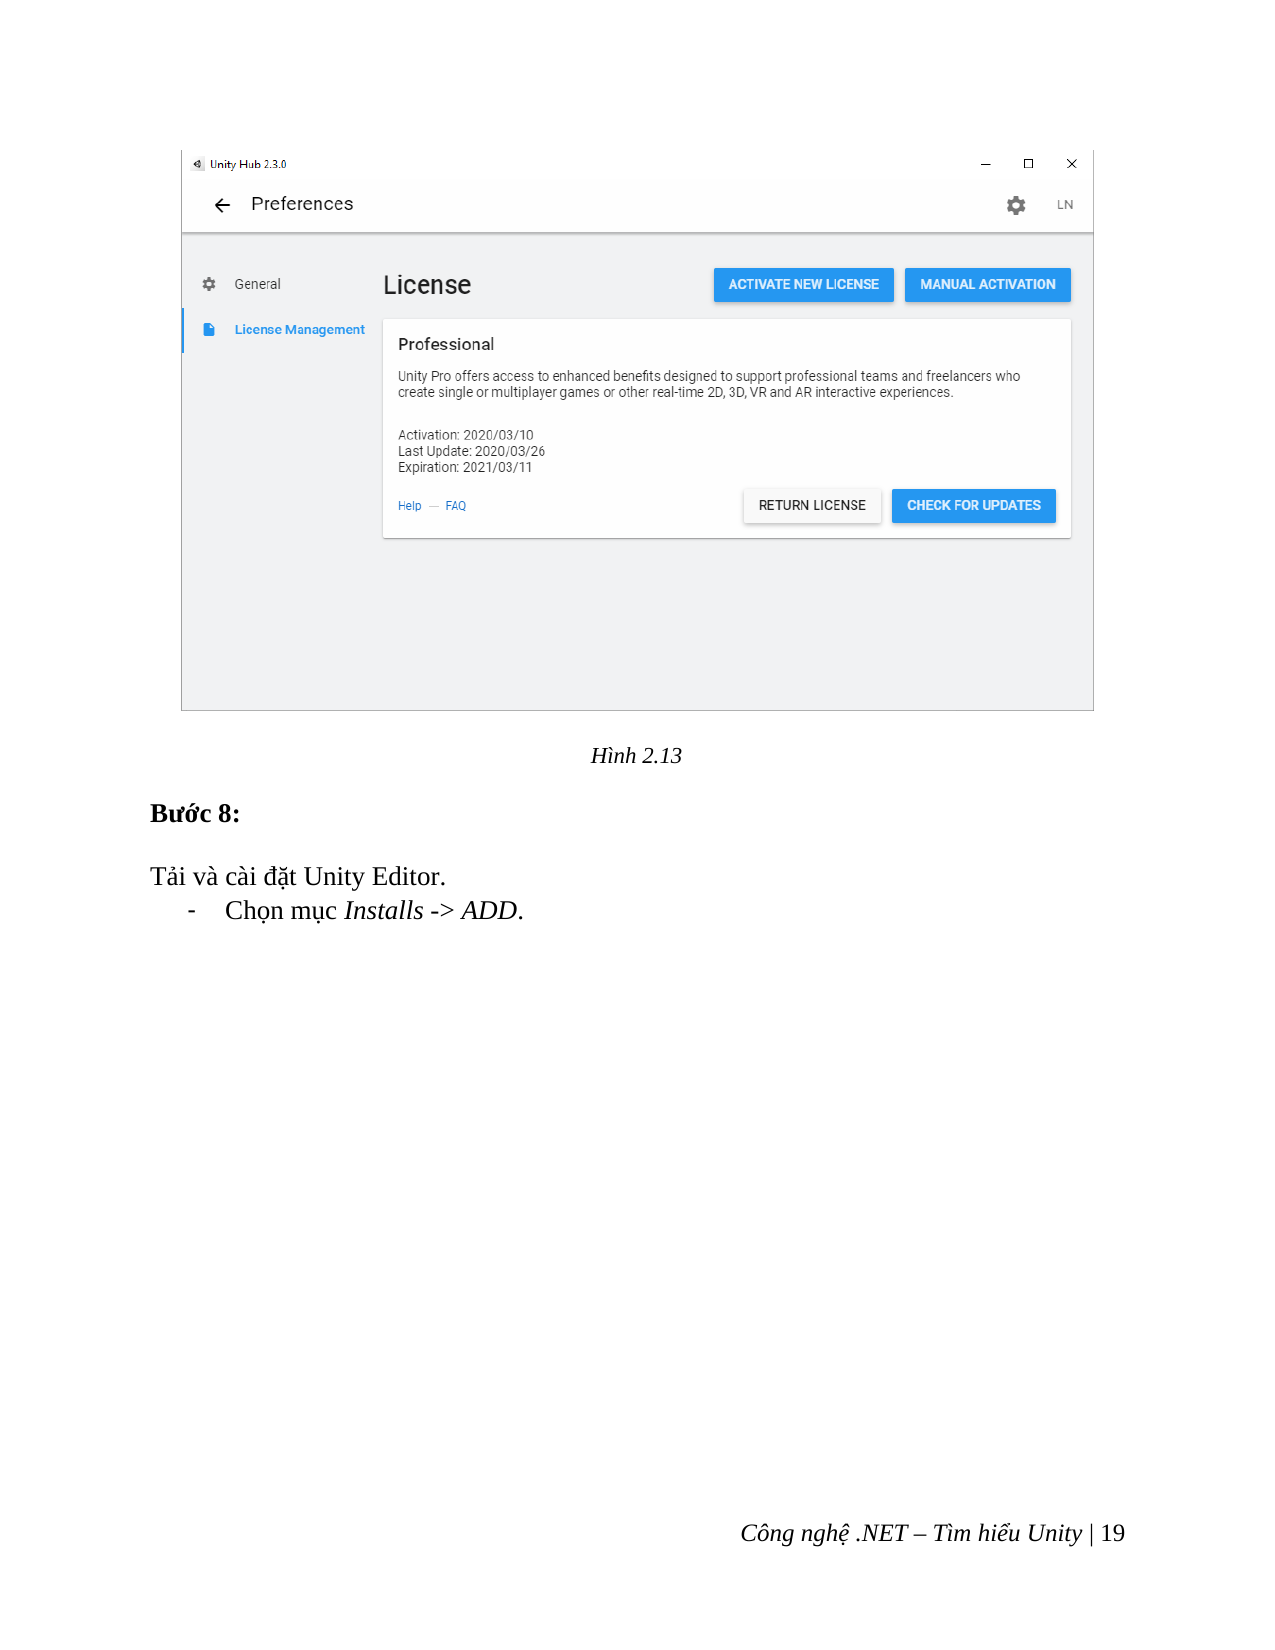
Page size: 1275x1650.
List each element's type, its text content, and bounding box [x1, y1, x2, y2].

text Hình 2.13 [150, 742, 1125, 768]
picture [181, 150, 1094, 711]
text Tải và cài đặt Unity Editor. [150, 860, 1125, 891]
list Chọn mục Installs -> ADD. [187, 893, 1125, 926]
text Bước 8: [150, 797, 1125, 828]
